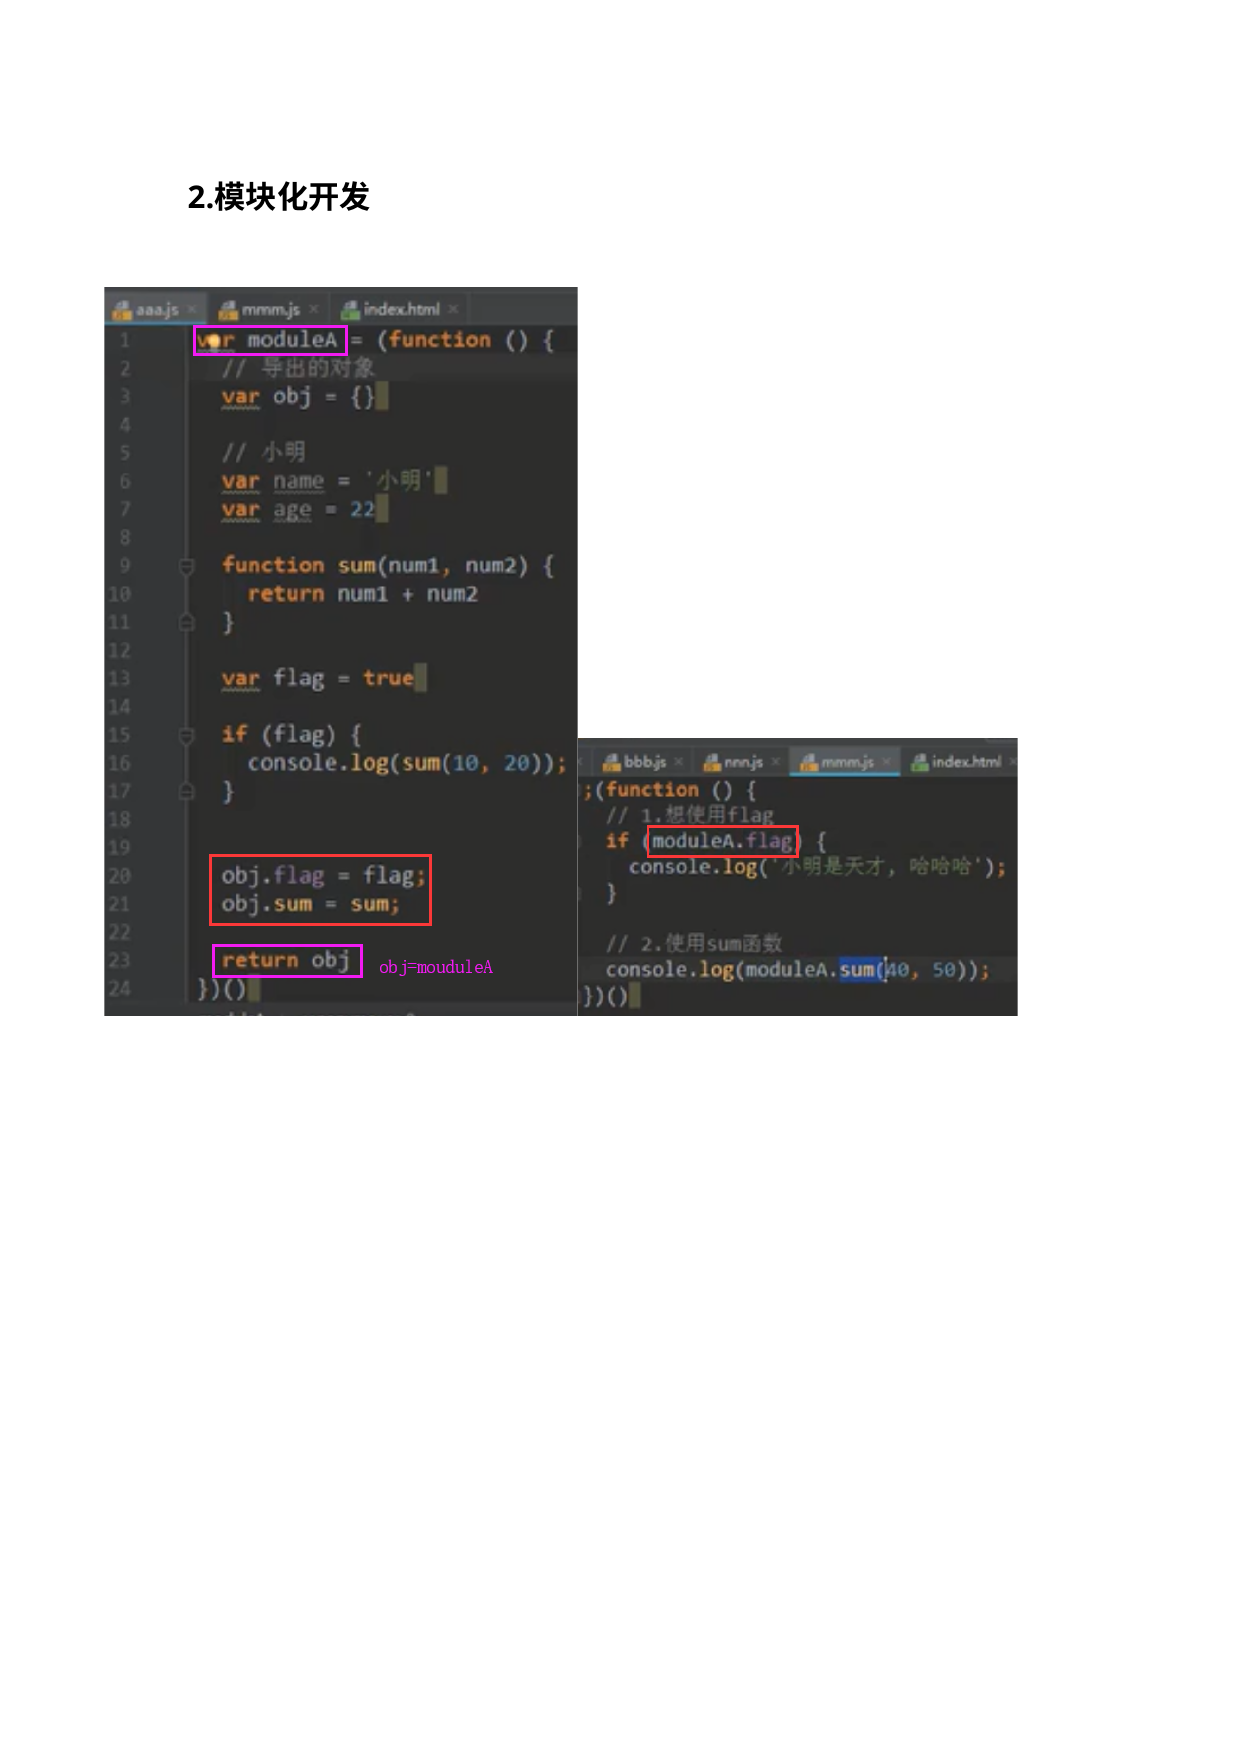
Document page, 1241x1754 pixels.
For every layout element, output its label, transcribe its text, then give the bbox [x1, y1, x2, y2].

subtitle 2.模块化开发 [187, 162, 1053, 227]
picture [104, 287, 1018, 1016]
